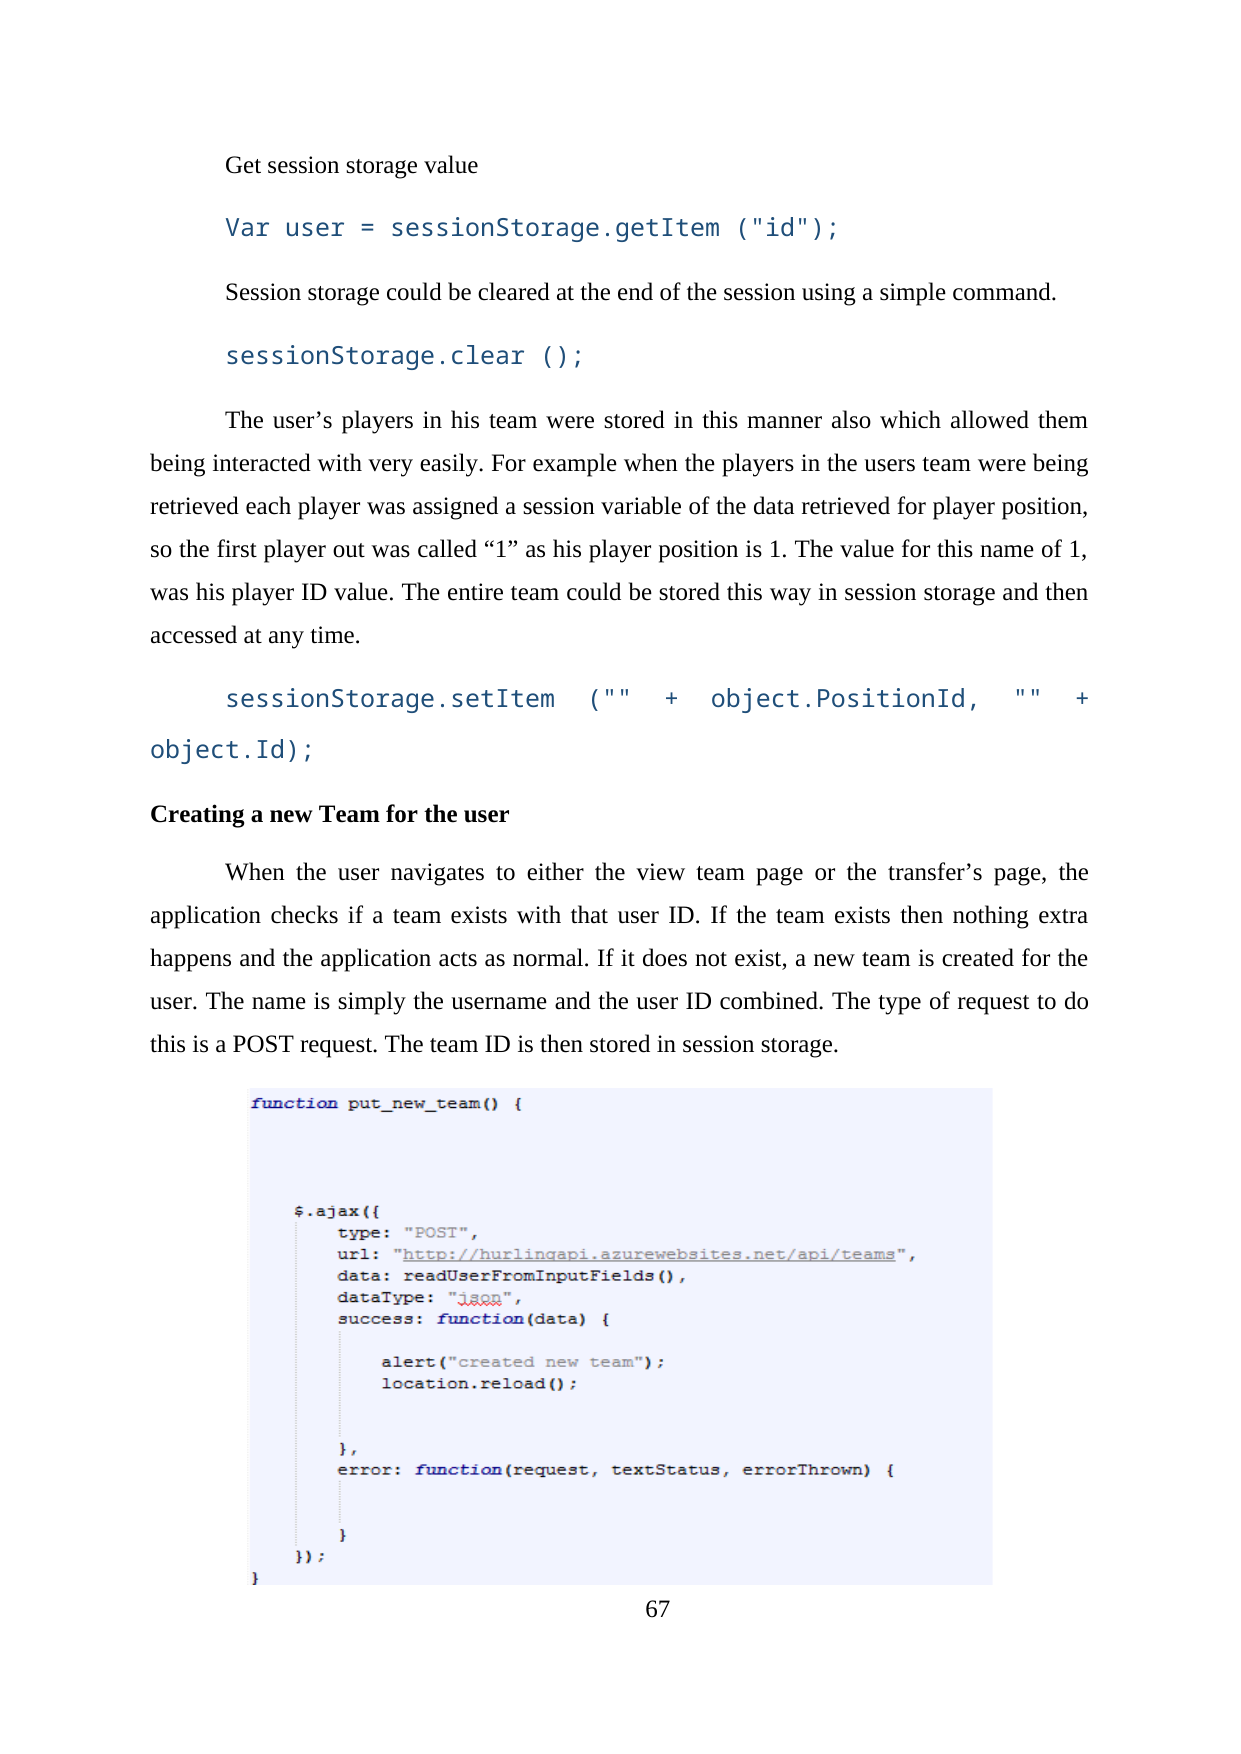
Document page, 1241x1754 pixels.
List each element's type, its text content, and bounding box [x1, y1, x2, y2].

text The user’s players in his team were stored in this manner also which allowed them being interacted with very easily. For example when the players in the users team were being retrieved each player was assigned a session variable of the data retrieved for player position, so the first player out was called “1” as his player position is 1. The value for this name of 1, was his player ID value. The entire team could be stored this way in session storage and then accessed at any time. [150, 405, 1090, 649]
text sessionStorage.setItem ("" + object.PositionId, "" + object.Id); [150, 680, 1090, 766]
picture [247, 1088, 993, 1585]
text Var user = sessionStorage.getItem ("id"); [150, 210, 1090, 244]
text When the user navigates to either the view team page or the transfer’s page, the application checks if a team exists with that user ID. If the team exists then nothing extra happens and the application acts as normal. If it does not exist, a new team is created for the user. The name is simply the username and the user ID combined. The type of request to do this is a POST request. The team ID is then stored in session storage. [150, 857, 1090, 1058]
text Get session storage value [150, 150, 1090, 179]
text Session storage could be cleared at the end of the session using a simple command. [150, 277, 1090, 306]
text sessionStorage.clear (); [150, 337, 1090, 371]
subtitle Creating a new Team for the user [150, 799, 1090, 828]
